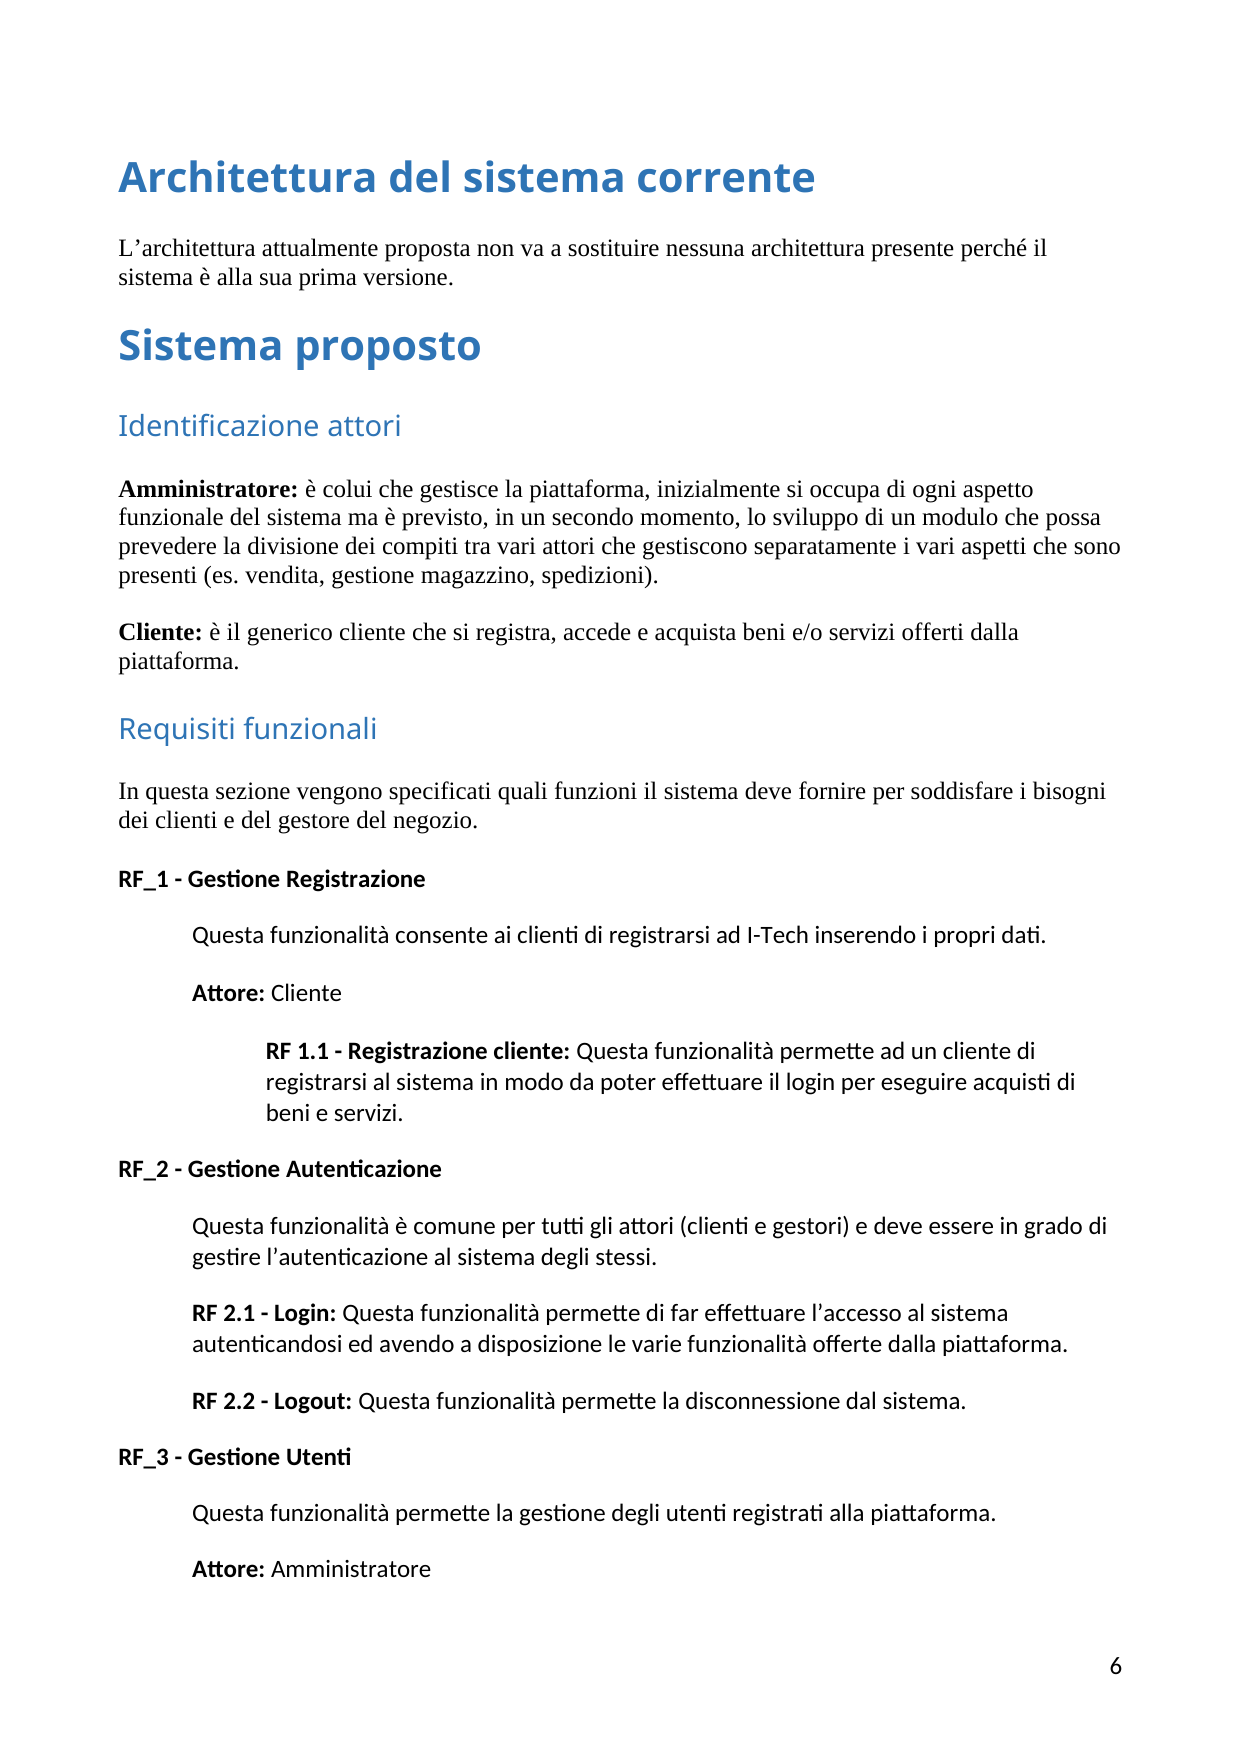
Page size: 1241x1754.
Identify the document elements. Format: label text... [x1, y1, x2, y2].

text RF 2.2 - Logout: Questa funzionalità permette la disconnessione dal sistema. [192, 1384, 1122, 1415]
subtitle Requisiti funzionali [118, 708, 1122, 748]
text RF_2 - Gestione Autenticazione [118, 1153, 1122, 1184]
subtitle Architettura del sistema corrente [118, 148, 1122, 204]
subtitle Identificazione attori [118, 405, 1122, 445]
text RF_3 - Gestione Utenti [118, 1440, 1122, 1472]
text RF 1.1 - Registrazione cliente: Questa funzionalità permette ad un cliente di registrarsi al sistema in modo da poter effettuare il login per eseguire acquisti di beni e servizi. [266, 1034, 1122, 1128]
text Attore: Amministratore [118, 1553, 1122, 1584]
text Questa funzionalità permette la gestione degli utenti registrati alla piattaforma. [118, 1497, 1122, 1528]
text Questa funzionalità è comune per tutti gli attori (clienti e gestori) e deve essere in grado di gestire l’autenticazione al sistema degli stessi. [118, 1209, 1122, 1272]
text RF 2.1 - Login: Questa funzionalità permette di far effettuare l’accesso al sistema autenticandosi ed avendo a disposizione le varie funzionalità offerte dalla piattaforma. [192, 1297, 1122, 1359]
text Cliente: è il generico cliente che si registra, accede e acquista beni e/o servizi offerti dalla piattaforma. [118, 617, 1122, 675]
text RF_1 - Gestione Registrazione [118, 863, 1122, 894]
text Amministratore: è colui che gestisce la piattaforma, inizialmente si occupa di ogni aspetto funzionale del sistema ma è previsto, in un secondo momento, lo sviluppo di un modulo che possa prevedere la divisione dei compiti tra vari attori che gestiscono separatamente i vari aspetti che sono presenti (es. vendita, gestione magazzino, spedizioni). [118, 474, 1122, 589]
text In questa sezione vengono specificati quali funzioni il sistema deve fornire per soddisfare i bisogni dei clienti e del gestore del negozio. [118, 776, 1122, 834]
text Attore: Cliente [118, 975, 1122, 1009]
subtitle Sistema proposto [118, 316, 1122, 372]
text Questa funzionalità consente ai clienti di registrarsi ad I-Tech inserendo i propri dati. [118, 919, 1122, 950]
text L’architettura attualmente proposta non va a sostituire nessuna architettura presente perché il sistema è alla sua prima versione. [118, 233, 1122, 291]
